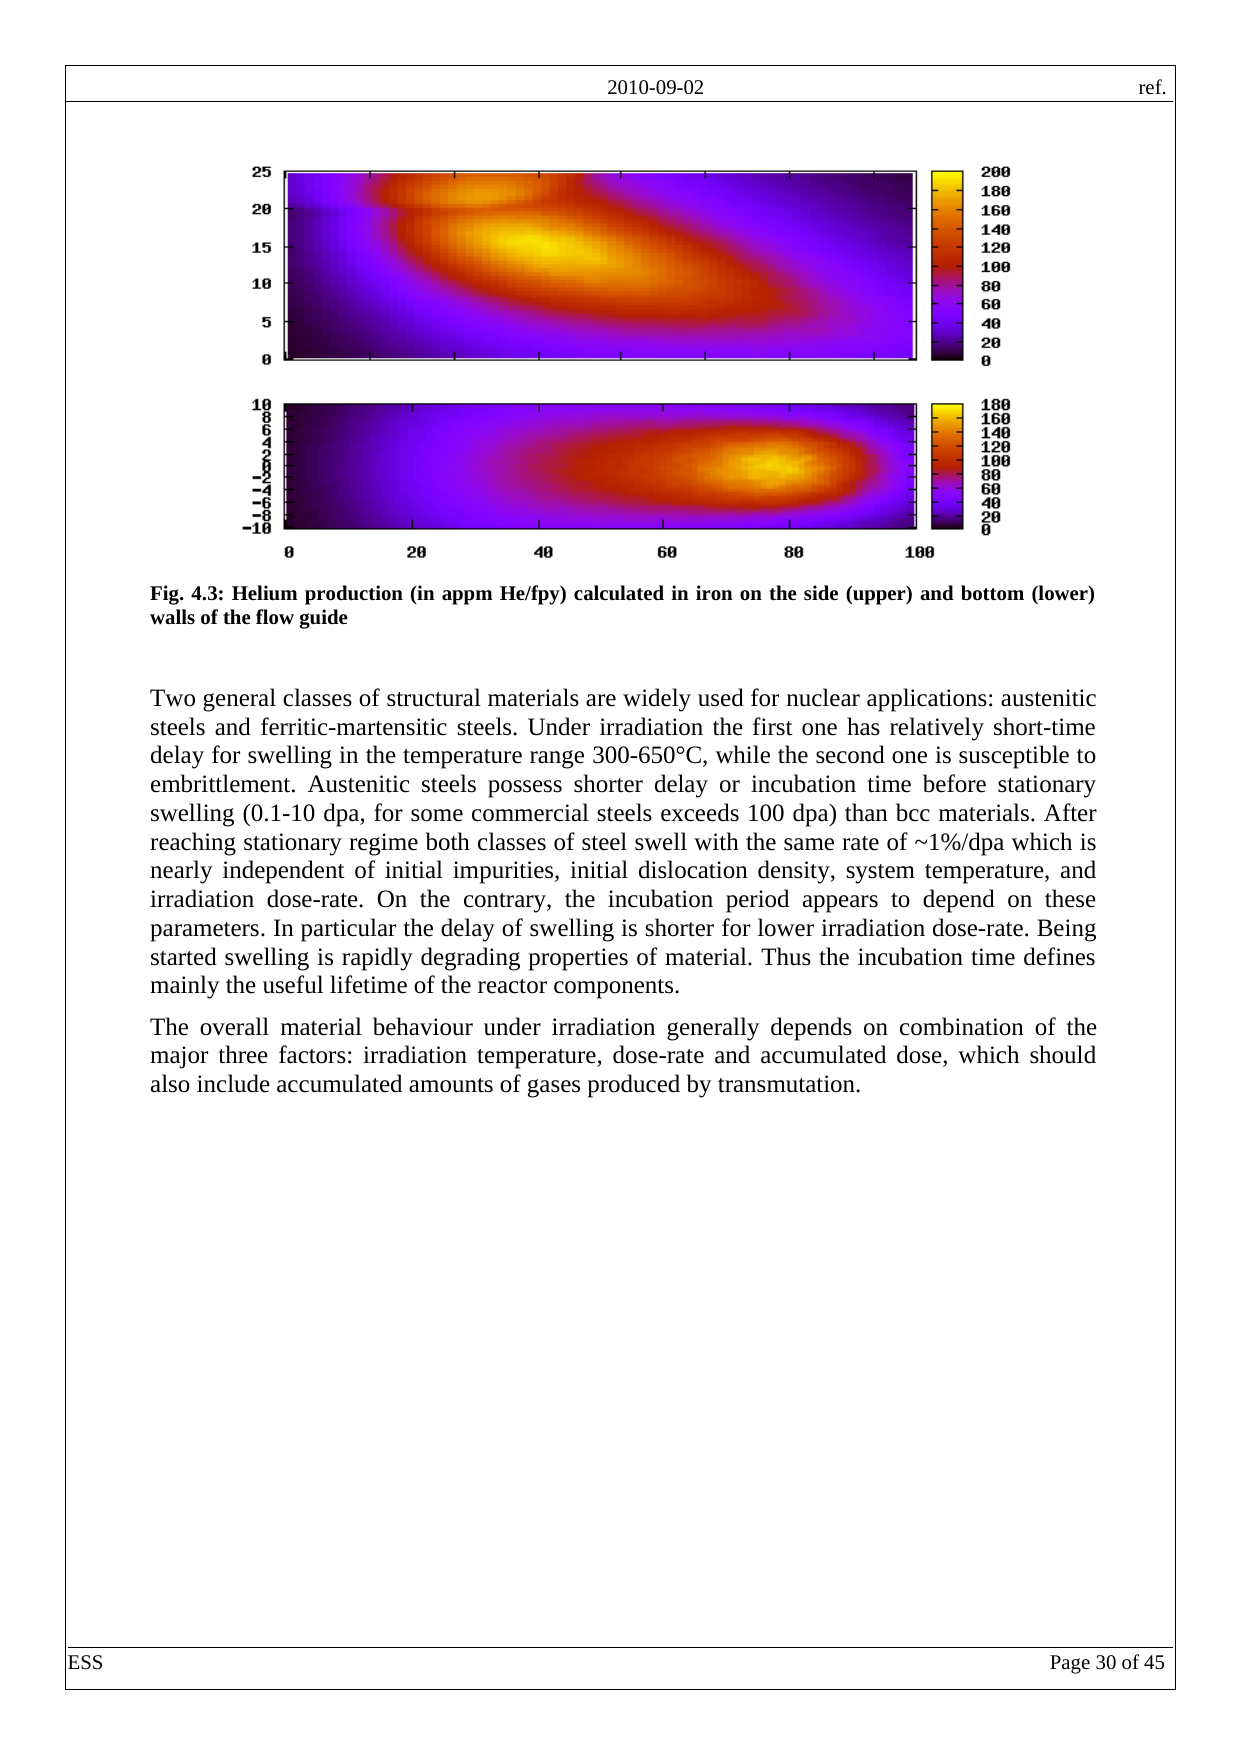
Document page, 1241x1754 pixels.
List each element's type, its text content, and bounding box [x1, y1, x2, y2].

picture [150, 150, 1050, 369]
table_cell [139, 381, 1175, 581]
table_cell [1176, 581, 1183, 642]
table_cell [1176, 381, 1183, 581]
table_cell Fig. 4.3: Helium production (in appm He/fpy) calculated in iron on the side (upper) and bottom (lower) walls of the flow guide [139, 581, 1175, 642]
picture [150, 381, 1050, 569]
table_header [1176, 150, 1183, 381]
text The overall material behaviour under irradiation generally depends on combination of the major three factors: irradiation temperature, dose-rate and accumulated dose, which should also include accumulated amounts of gases produced by transmutation. [150, 1012, 1098, 1098]
table_header [139, 150, 1175, 381]
text Two general classes of structural materials are widely used for nuclear applications: austenitic steels and ferritic-martensitic steels. Under irradiation the first one has relatively short-time delay for swelling in the temperature range 300-650°C, while the second one is susceptible to embrittlement. Austenitic steels possess shorter delay or incubation time before stationary swelling (0.1-10 dpa, for some commercial steels exceeds 100 dpa) than bcc materials. After reaching stationary regime both classes of steel swell with the same rate of ~1%/dpa which is nearly independent of initial impurities, initial dislocation density, system temperature, and irradiation dose-rate. On the contrary, the incubation period appears to depend on these parameters. In particular the delay of swelling is shorter for lower irradiation dose-rate. Being started swelling is rapidly degrading properties of material. Thus the incubation time defines mainly the useful lifetime of the reactor components. [150, 683, 1098, 999]
